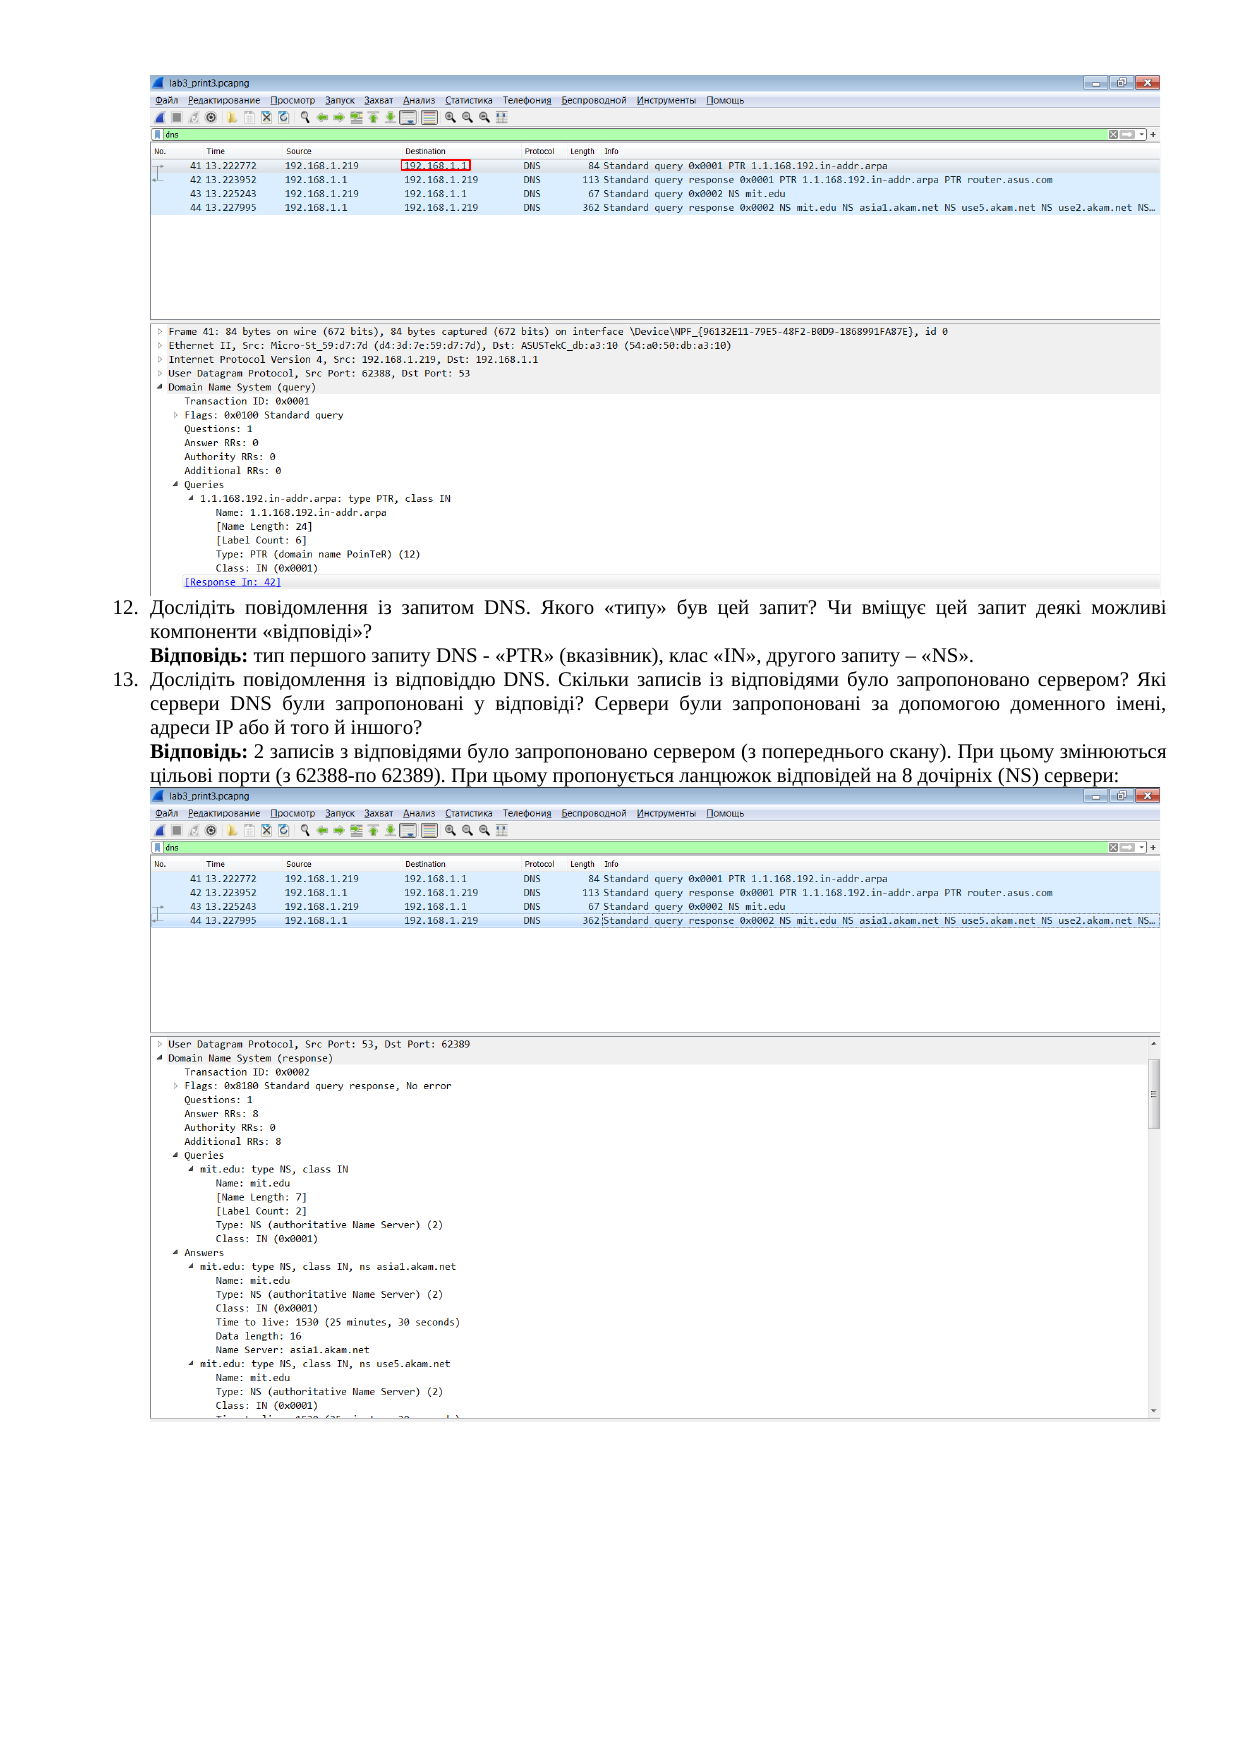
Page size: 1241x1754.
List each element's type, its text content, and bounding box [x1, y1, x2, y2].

list Дослідіть повідомлення із запитом DNS. Якого «типу» був цей запит? Чи вміщує цей запит деякі можливі компоненти «відповіді»? [112, 595, 1168, 643]
list Відповідь: тип першого запиту DNS - «PTR» (вказівник), клас «IN», другого запиту – «NS». [150, 643, 1168, 667]
picture [150, 75, 1160, 596]
list Дослідіть повідомлення із відповіддю DNS. Скільки записів із відповідями було запропоновано сервером? Які сервери DNS були запропоновані у відповіді? Сервери були запропоновані за допомогою доменного імені, адреси IP або й того й іншого? [112, 667, 1168, 739]
list Відповідь: 2 записів з відповідями було запропоновано сервером (з попереднього скану). При цьому змінюються цільові порти (з 62388-по 62389). При цьому пропонується ланцюжок відповідей на 8 дочірніх (NS) сервери: [150, 739, 1168, 787]
picture [150, 787, 1160, 1422]
